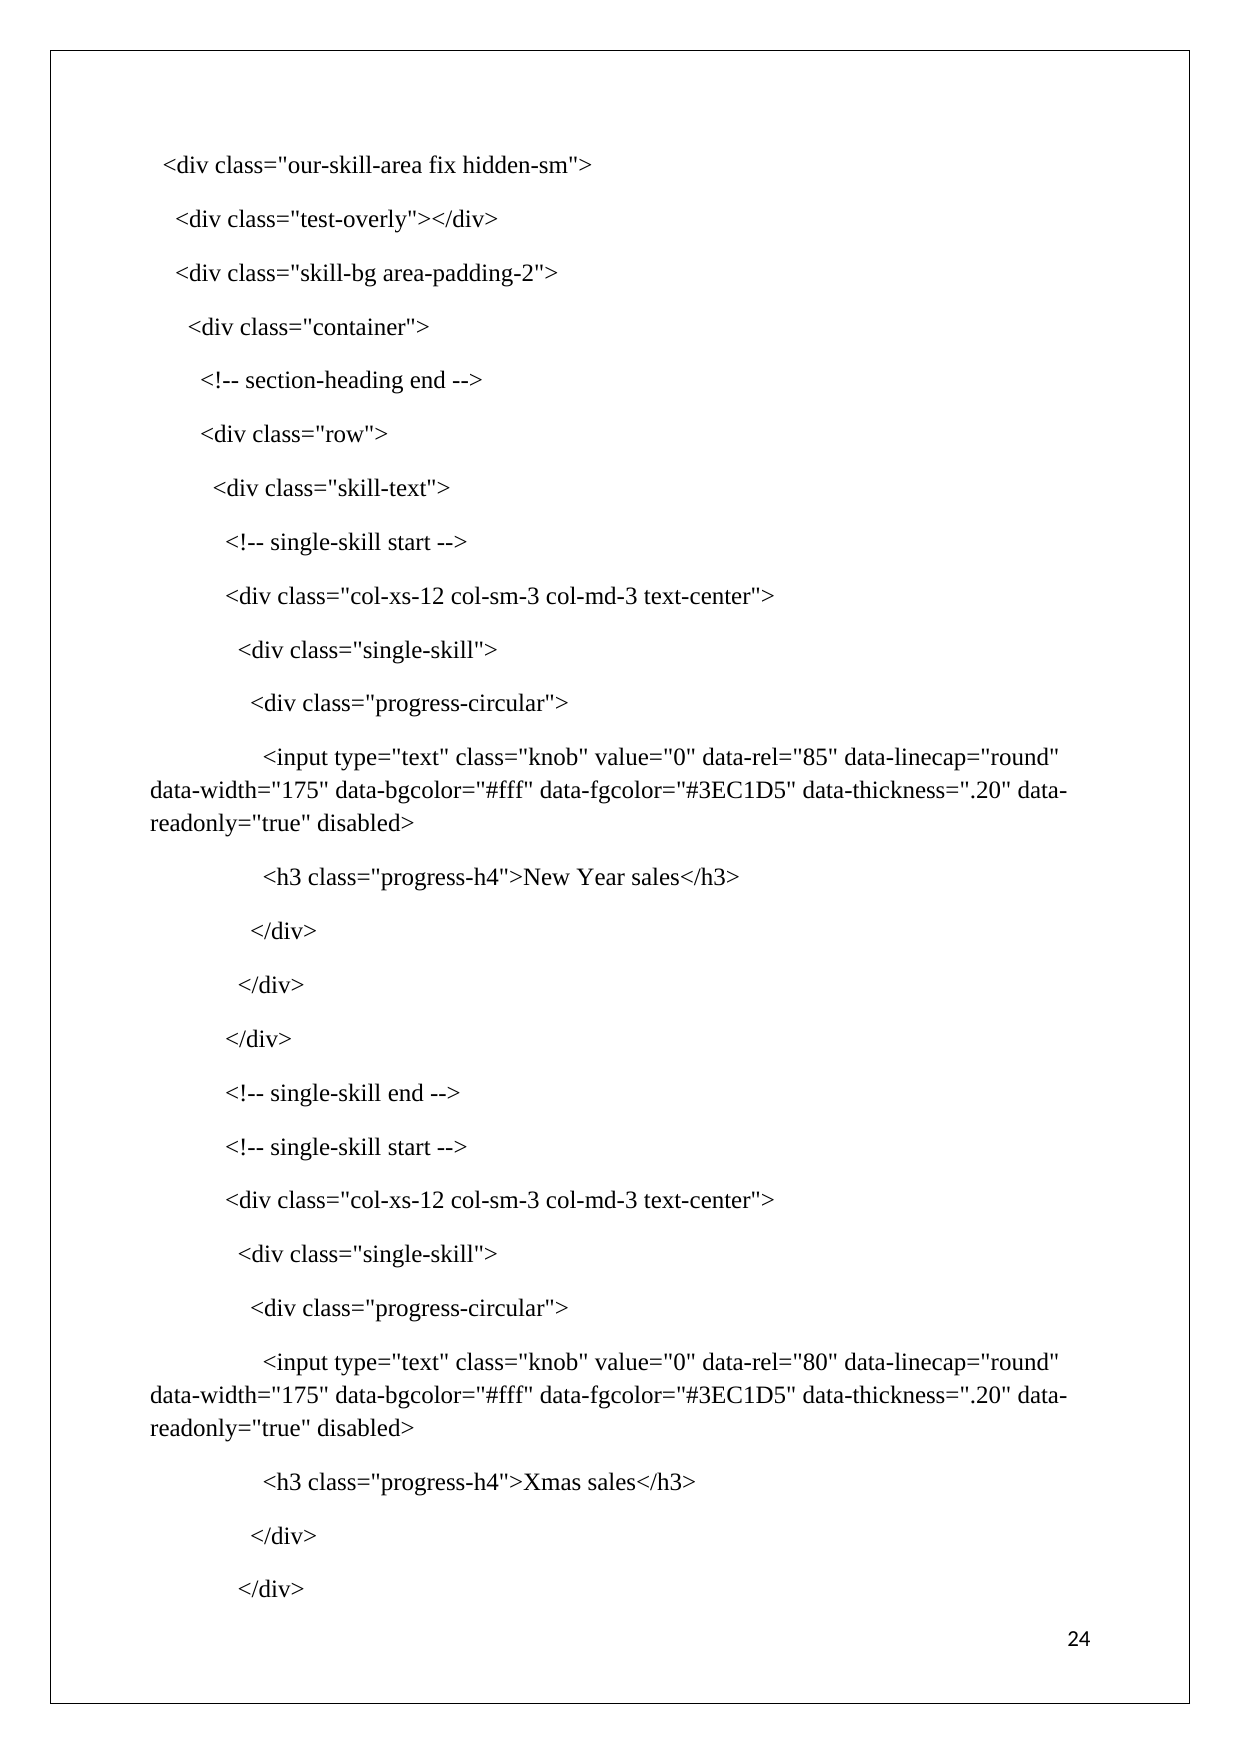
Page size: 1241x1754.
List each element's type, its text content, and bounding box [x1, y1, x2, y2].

text <div class="skill-text"> [150, 473, 1090, 502]
text <div class="container"> [150, 312, 1090, 340]
text <input type="text" class="knob" value="0" data-rel="85" data-linecap="round" data-width="175" data-bgcolor="#fff" data-fgcolor="#3EC1D5" data-thickness=".20" data-readonly="true" disabled> [150, 742, 1090, 837]
text </div> [150, 1521, 1090, 1549]
text </div> [150, 970, 1090, 999]
text <h3 class="progress-h4">New Year sales</h3> [150, 862, 1090, 891]
text <div class="single-skill"> [150, 635, 1090, 663]
text <div class="test-overly"></div> [150, 204, 1090, 233]
text <div class="progress-circular"> [150, 688, 1090, 717]
text <div class="progress-circular"> [150, 1293, 1090, 1322]
text <div class="skill-bg area-padding-2"> [150, 258, 1090, 286]
text <div class="single-skill"> [150, 1239, 1090, 1268]
text <div class="our-skill-area fix hidden-sm"> [150, 150, 1090, 179]
text <!-- section-heading end --> [150, 365, 1090, 394]
text <div class="col-xs-12 col-sm-3 col-md-3 text-center"> [150, 581, 1090, 609]
text <div class="row"> [150, 419, 1090, 448]
text </div> [150, 916, 1090, 945]
text <!-- single-skill start --> [150, 1132, 1090, 1160]
text <!-- single-skill start --> [150, 527, 1090, 556]
text <h3 class="progress-h4">Xmas sales</h3> [150, 1467, 1090, 1496]
text </div> [150, 1024, 1090, 1053]
text <div class="col-xs-12 col-sm-3 col-md-3 text-center"> [150, 1185, 1090, 1214]
text </div> [150, 1574, 1090, 1603]
text <input type="text" class="knob" value="0" data-rel="80" data-linecap="round" data-width="175" data-bgcolor="#fff" data-fgcolor="#3EC1D5" data-thickness=".20" data-readonly="true" disabled> [150, 1347, 1090, 1442]
text <!-- single-skill end --> [150, 1078, 1090, 1106]
